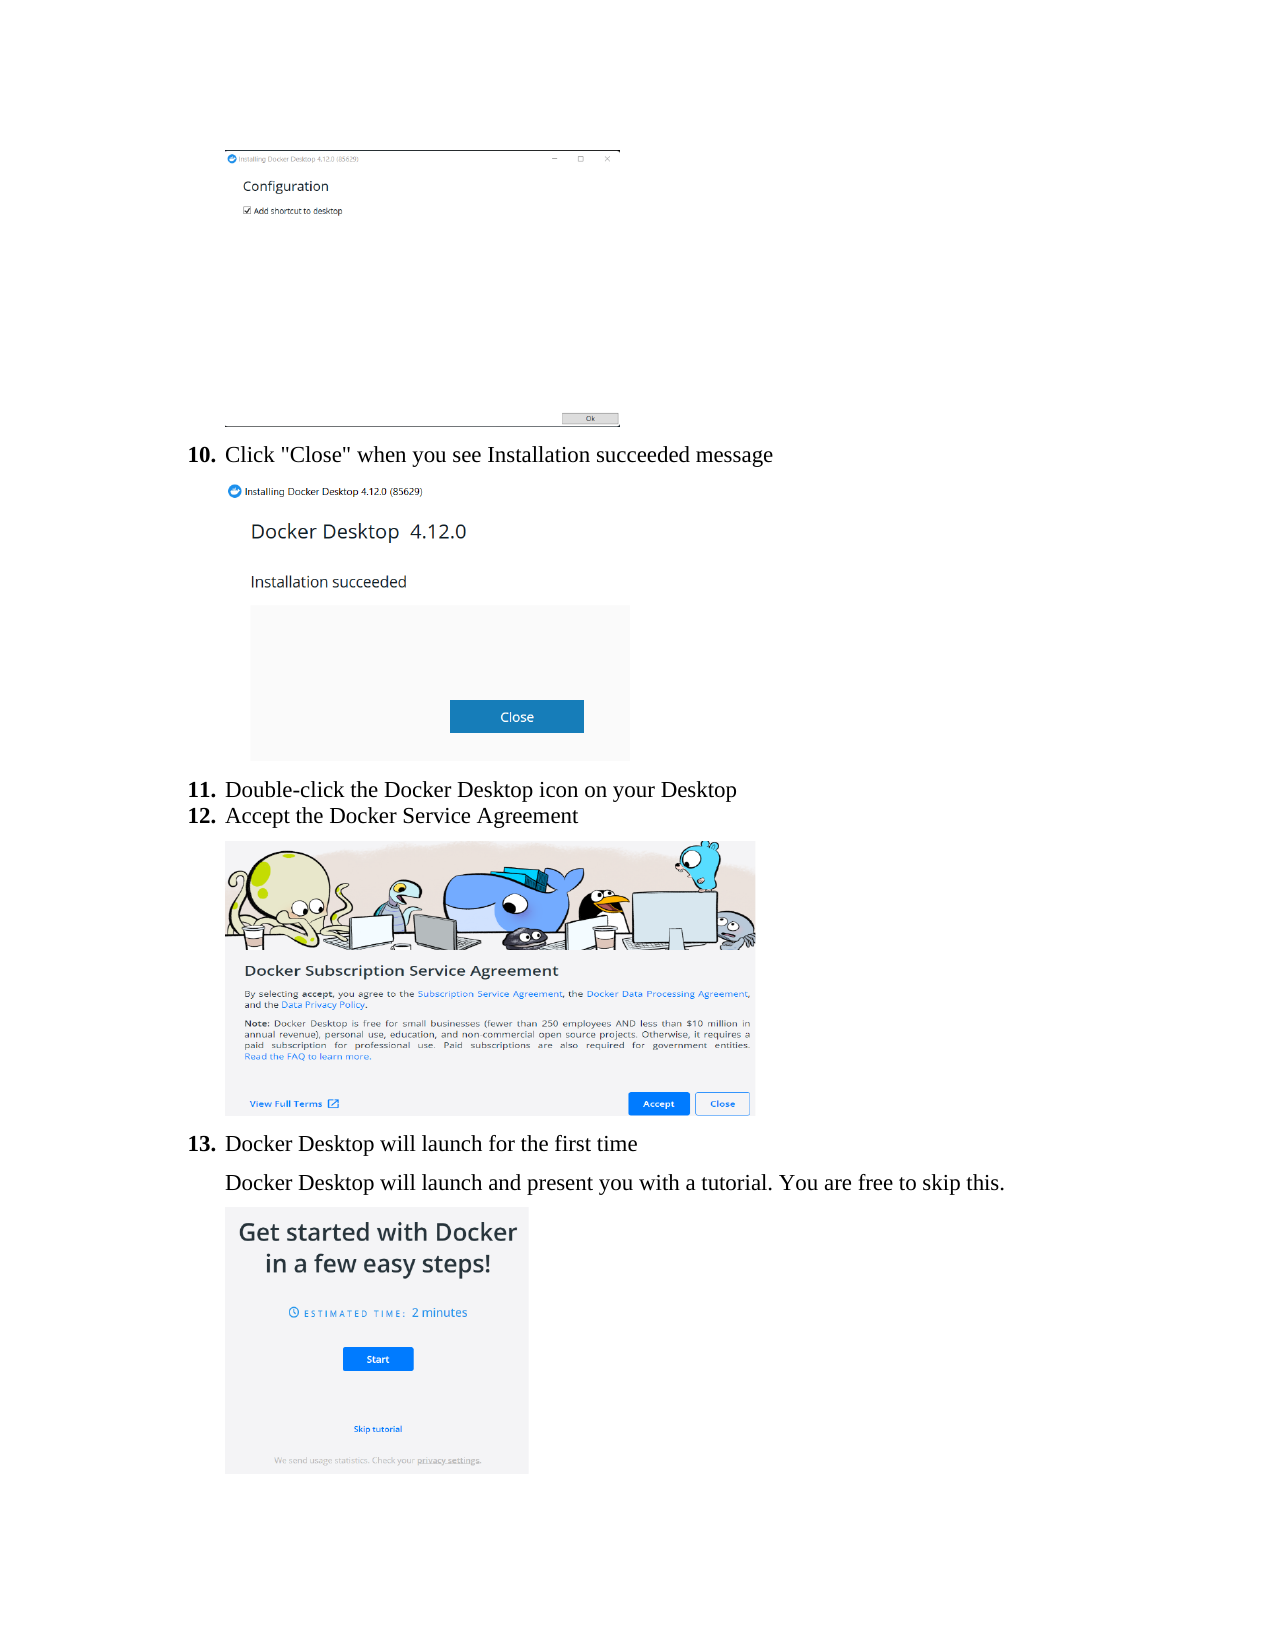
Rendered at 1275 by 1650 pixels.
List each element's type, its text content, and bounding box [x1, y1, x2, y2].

picture [225, 1207, 529, 1474]
text Docker Desktop will launch and present you with a tutorial. You are free to skip this. [225, 1169, 1125, 1195]
list Click "Close" when you see Installation succeeded message [187, 441, 1125, 468]
list Double-click the Docker Desktop icon on your Desktop [187, 776, 1125, 802]
picture [225, 841, 756, 1116]
picture [225, 150, 620, 427]
picture [225, 480, 630, 761]
list Docker Desktop will launch for the first time [187, 1130, 1125, 1157]
list Accept the Docker Service Agreement [187, 802, 1125, 828]
